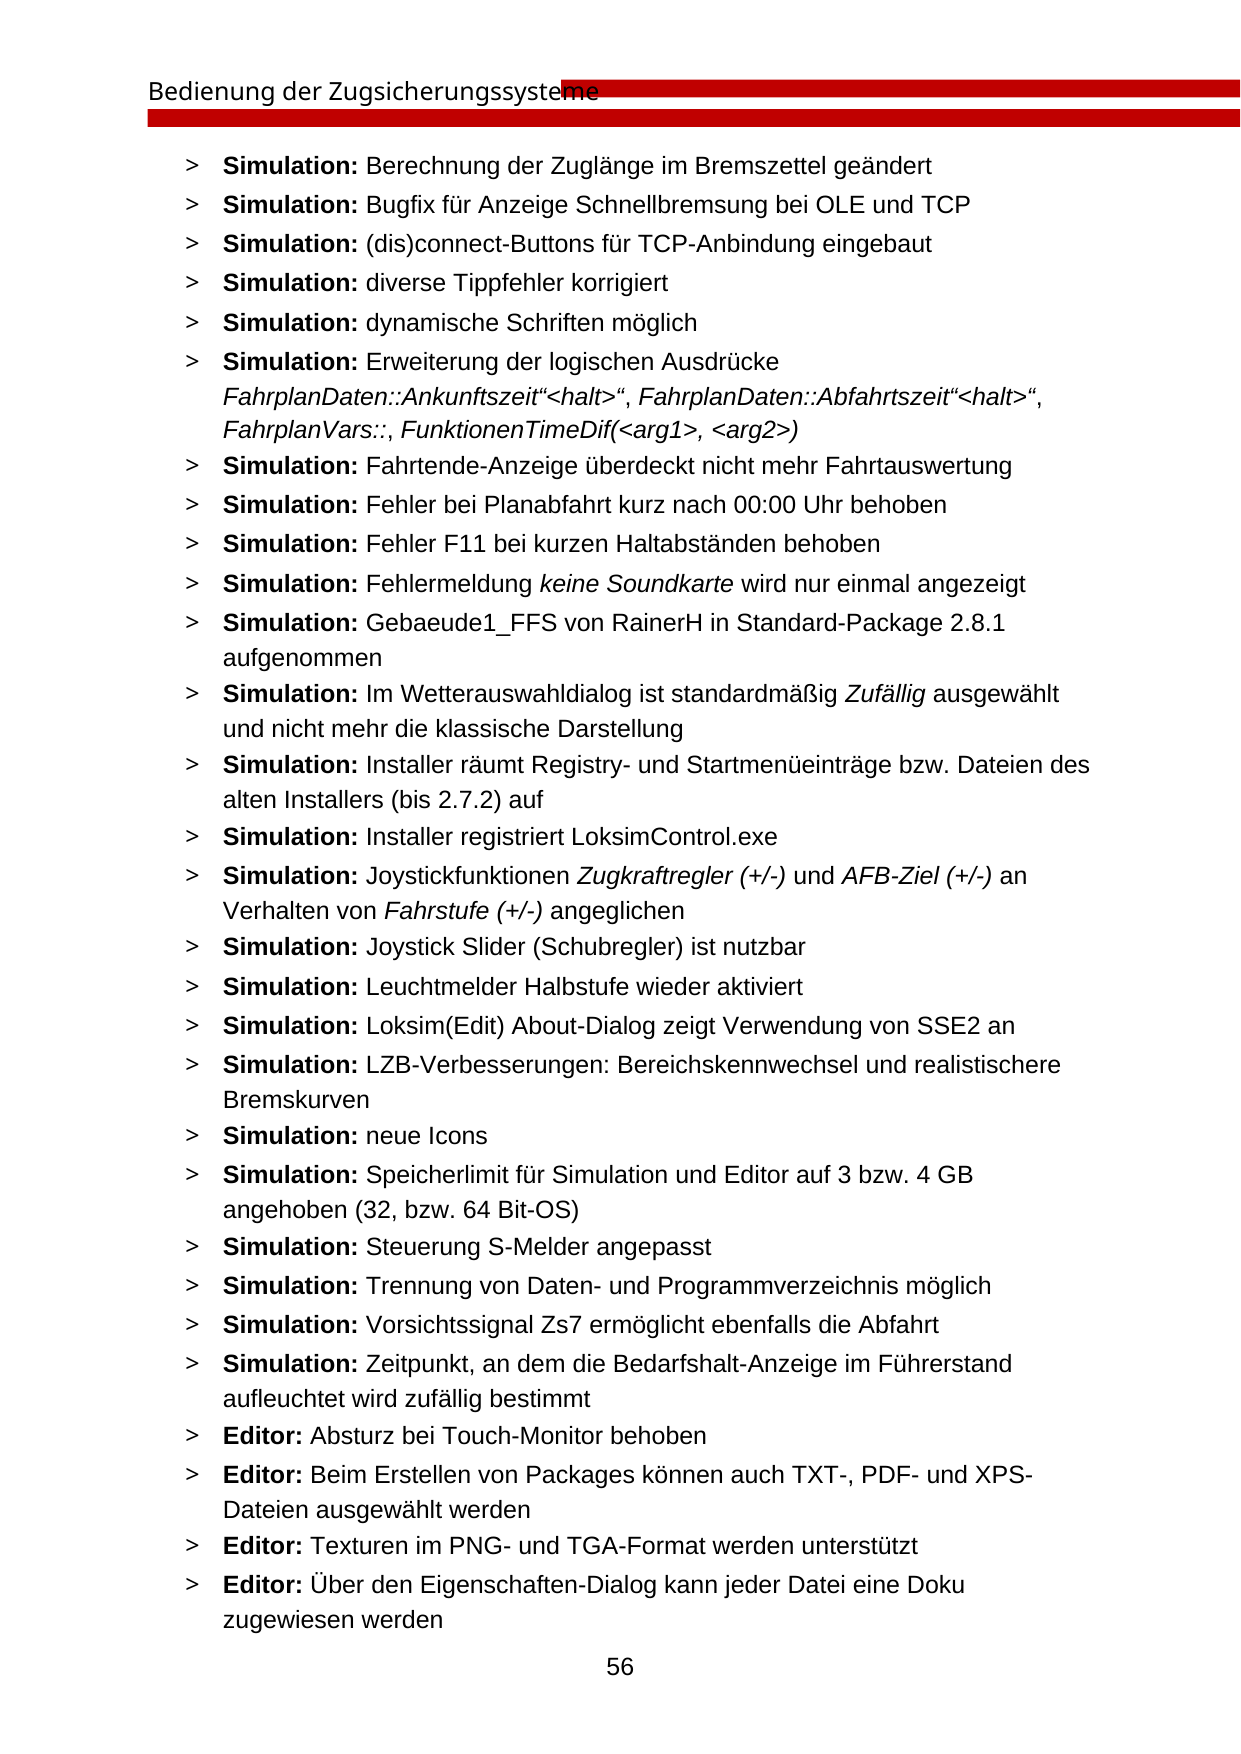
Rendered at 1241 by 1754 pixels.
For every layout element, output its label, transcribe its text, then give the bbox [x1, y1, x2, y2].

list Simulation: dynamische Schriften möglich [185, 304, 1093, 338]
list Simulation: Leuchtmelder Halbstufe wieder aktiviert [185, 968, 1093, 1002]
list Simulation: Fehlermeldung keine Soundkarte wird nur einmal angezeigt [185, 565, 1093, 599]
list Simulation: Fehler bei Planabfahrt kurz nach 00:00 Uhr behoben [185, 487, 1093, 521]
list Simulation: Trennung von Daten- und Programmverzeichnis möglich [185, 1268, 1093, 1302]
list Editor: Texturen im PNG- und TGA-Format werden unterstützt [185, 1528, 1093, 1562]
list Simulation: Berechnung der Zuglänge im Bremszettel geändert [185, 148, 1093, 182]
list Simulation: Zeitpunkt, an dem die Bedarfshalt-Anzeige im Führerstand aufleuchtet wird zufällig bestimmt [185, 1346, 1093, 1413]
list Editor: Über den Eigenschaften-Dialog kann jeder Datei eine Doku zugewiesen werden [185, 1567, 1093, 1634]
list Simulation: Installer räumt Registry- und Startmenüeinträge bzw. Dateien des alten Installers (bis 2.7.2) auf [185, 747, 1093, 814]
list Simulation: LZB-Verbesserungen: Bereichskennwechsel und realistischere Bremskurven [185, 1047, 1093, 1114]
list Simulation: Fahrtende-Anzeige überdeckt nicht mehr Fahrtauswertung [185, 448, 1093, 482]
list Editor: Absturz bei Touch-Monitor behoben [185, 1417, 1093, 1451]
list Simulation: neue Icons [185, 1118, 1093, 1152]
list Simulation: diverse Tippfehler korrigiert [185, 265, 1093, 299]
list Simulation: Gebaeude1_FFS von RainerH in Standard-Package 2.8.1 aufgenommen [185, 604, 1093, 672]
list Simulation: Steuerung S-Melder angepasst [185, 1228, 1093, 1262]
list Simulation: Bugfix für Anzeige Schnellbremsung bei OLE und TCP [185, 187, 1093, 221]
list Simulation: Joystick Slider (Schubregler) ist nutzbar [185, 929, 1093, 963]
list Simulation: Speicherlimit für Simulation und Editor auf 3 bzw. 4 GB angehoben (32, bzw. 64 Bit-OS) [185, 1157, 1093, 1224]
list Simulation: Fehler F11 bei kurzen Haltabständen behoben [185, 526, 1093, 560]
list Simulation: Erweiterung der logischen Ausdrücke FahrplanDaten::Ankunftszeit“<halt>“, FahrplanDaten::Abfahrtszeit“<halt>“, FahrplanVars::, FunktionenTimeDif(<arg1>, <arg2>) [185, 343, 1093, 443]
list Simulation: Loksim(Edit) About-Dialog zeigt Verwendung von SSE2 an [185, 1007, 1093, 1041]
list Simulation: Vorsichtssignal Zs7 ermöglicht ebenfalls die Abfahrt [185, 1307, 1093, 1341]
list Simulation: (dis)connect-Buttons für TCP-Anbindung eingebaut [185, 226, 1093, 260]
list Simulation: Im Wetterauswahldialog ist standardmäßig Zufällig ausgewählt und nicht mehr die klassische Darstellung [185, 676, 1093, 743]
list Simulation: Joystickfunktionen Zugkraftregler (+/-) und AFB-Ziel (+/-) an Verhalten von Fahrstufe (+/-) angeglichen [185, 858, 1093, 925]
list Editor: Beim Erstellen von Packages können auch TXT-, PDF- und XPS-Dateien ausgewählt werden [185, 1456, 1093, 1523]
list Simulation: Installer registriert LoksimControl.exe [185, 818, 1093, 853]
